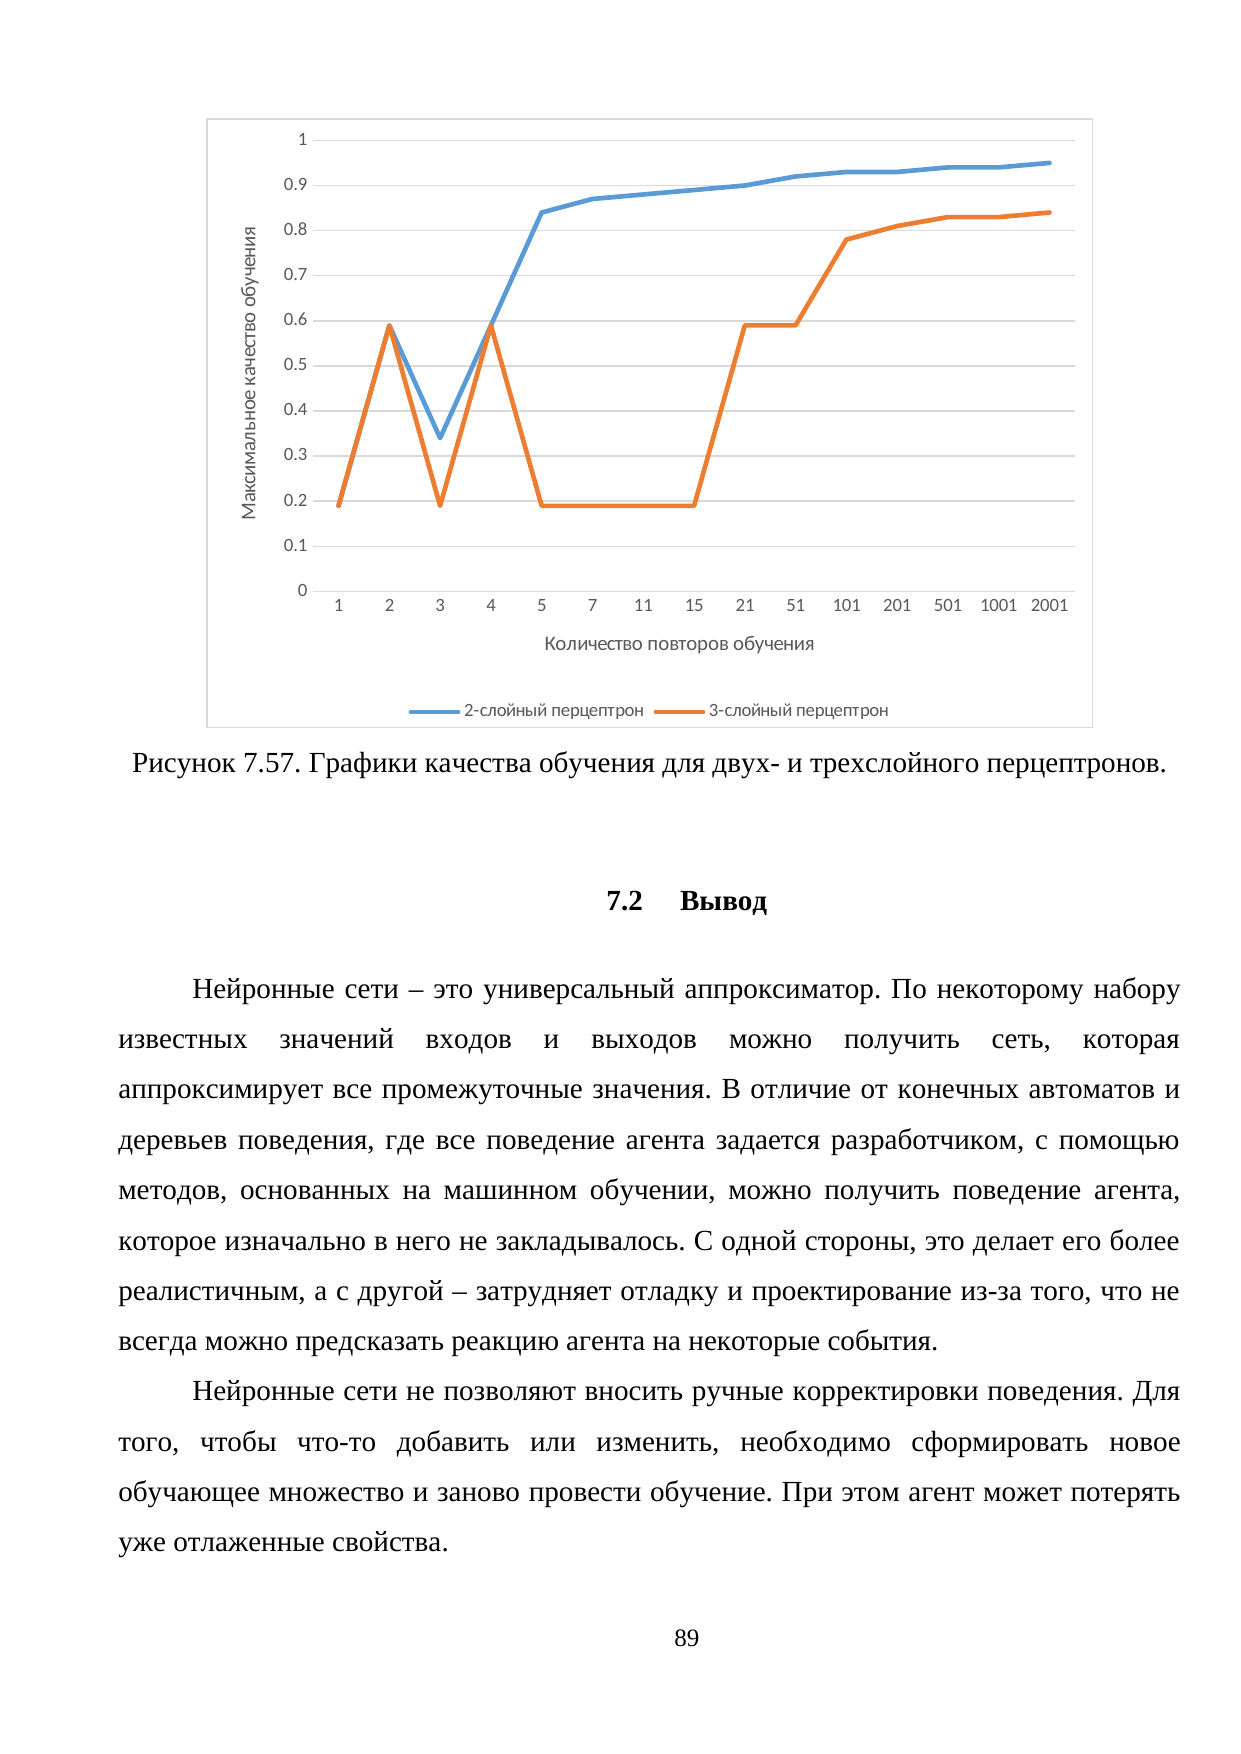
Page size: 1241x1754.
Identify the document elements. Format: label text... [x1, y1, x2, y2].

text Нейронные сети – это универсальный аппроксиматор. По некоторому набору известных значений входов и выходов можно получить сеть, которая аппроксимирует все промежуточные значения. В отличие от конечных автоматов и деревьев поведения, где все поведение агента задается разработчиком, с помощью методов, основанных на машинном обучении, можно получить поведение агента, которое изначально в него не закладывалось. С одной стороны, это делает его более реалистичным, а с другой – затрудняет отладку и проектирование из-за того, что не всегда можно предсказать реакцию агента на некоторые события. [118, 971, 1181, 1357]
subtitle Вывод [118, 883, 1181, 917]
text Нейронные сети не позволяют вносить ручные корректировки поведения. Для того, чтобы что-то добавить или изменить, необходимо сформировать новое обучающее множество и заново провести обучение. При этом агент может потерять уже отлаженные свойства. [118, 1373, 1181, 1558]
